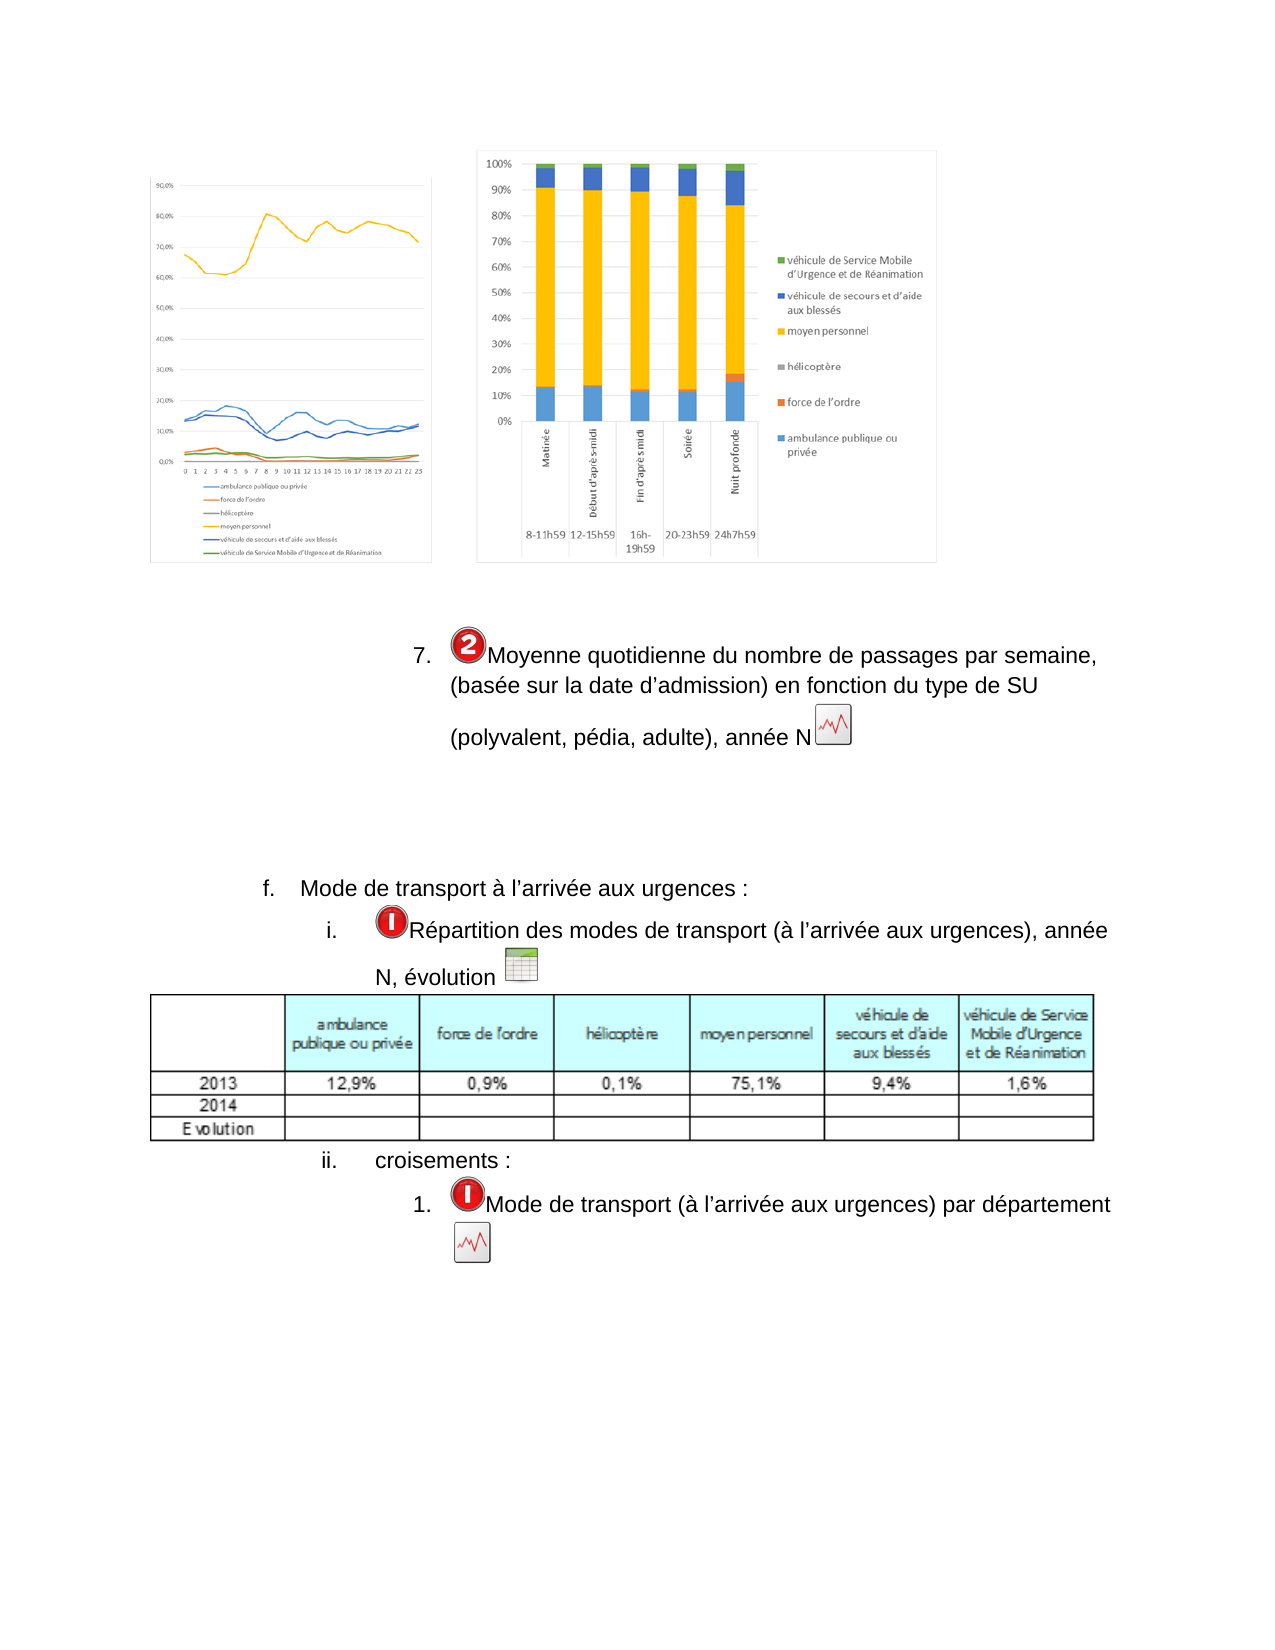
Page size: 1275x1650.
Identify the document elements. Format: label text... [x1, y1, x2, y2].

picture [811, 702, 855, 746]
list Moyenne quotidienne du nombre de passages par semaine, (basée sur la date d’admission) en fonction du type de SU (polyvalent, pédia, adulte), année N [413, 626, 1125, 750]
list croisements : [338, 1147, 1125, 1173]
picture [375, 905, 409, 939]
list Répartition des modes de transport (à l’arrivée aux urgences), année N, évolution [338, 905, 1125, 991]
picture [450, 1220, 493, 1264]
picture [476, 150, 937, 563]
picture [450, 626, 487, 664]
picture [450, 1176, 486, 1212]
list Mode de transport (à l’arrivée aux urgences) par département [413, 1177, 1125, 1264]
picture [150, 994, 1096, 1143]
picture [150, 177, 432, 563]
picture [502, 947, 541, 986]
list Mode de transport à l’arrivée aux urgences : [263, 875, 1125, 901]
